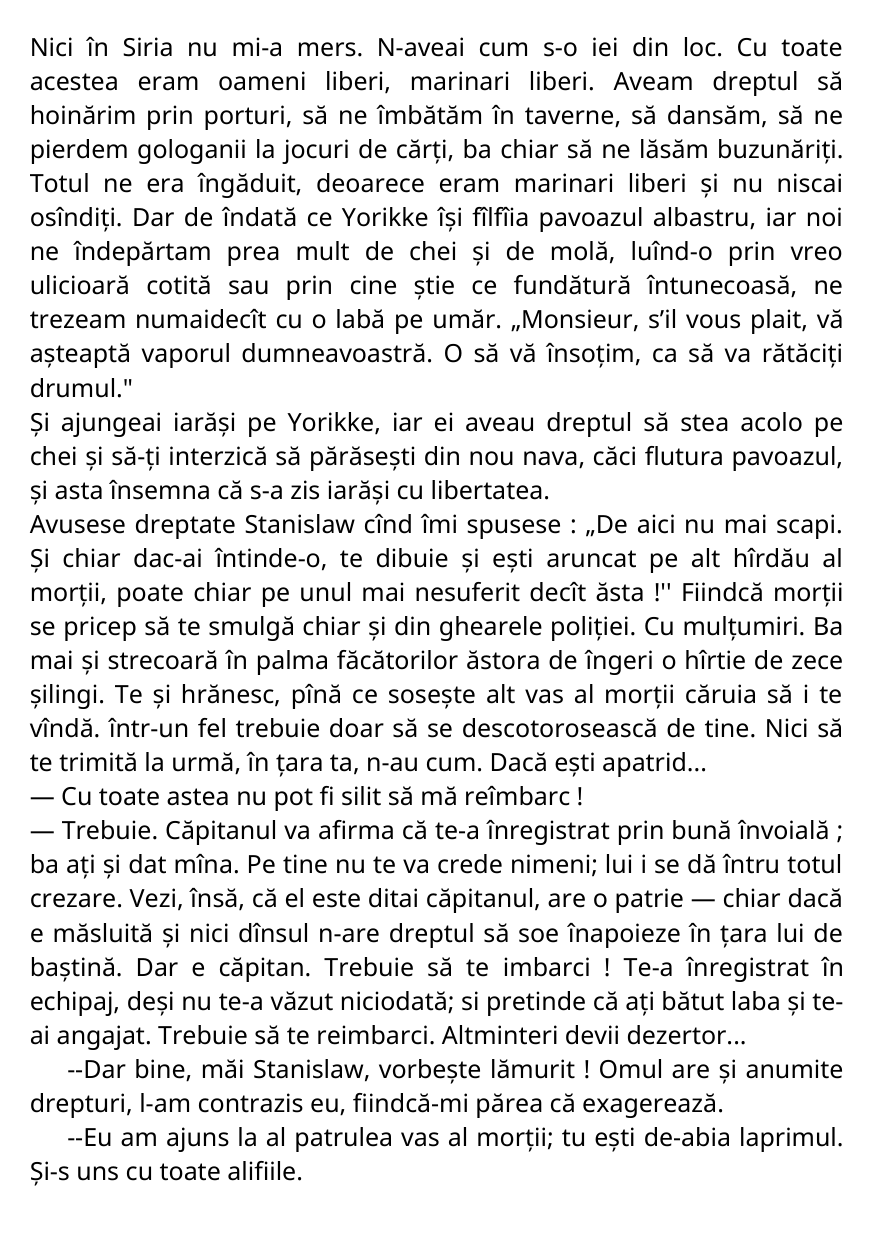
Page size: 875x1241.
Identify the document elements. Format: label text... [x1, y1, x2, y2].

text — Cu toate astea nu pot fi silit să mă reîmbarc ! [29, 779, 844, 813]
text Şi ajungeai iarăşi pe Yorikke, iar ei aveau dreptul să stea acolo pe chei şi să-ţi interzică să părăseşti din nou nava, căci flutura pavoazul, şi asta însemna că s-a zis iarăşi cu libertatea. [29, 404, 844, 506]
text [29, 29, 844, 404]
text --Eu am ajuns la al patrulea vas al morţii; tu eşti de-abia laprimul. Şi-s uns cu toate alifiile. [29, 1119, 844, 1188]
text — Trebuie. Căpitanul va afirma că te-a înregistrat prin bună învoială ; ba aţi şi dat mîna. Pe tine nu te va crede nimeni; lui i se dă întru totul crezare. Vezi, însă, că el este ditai căpitanul, are o patrie — chiar dacă e măsluită şi nici dînsul n-are dreptul să soe înapoieze în ţara lui de baştină. Dar e căpitan. Trebuie să te imbarci ! Te-a înregistrat în echipaj, deşi nu te-a văzut niciodată; si pretinde că aţi bătut laba şi te-ai angajat. Trebuie să te reimbarci. Altminteri devii dezertor... [29, 813, 844, 1051]
text --Dar bine, măi Stanislaw, vorbeşte lămurit ! Omul are şi anumite drepturi, l-am contrazis eu, fiindcă-mi părea că exagerează. [29, 1051, 844, 1119]
text Avusese dreptate Stanislaw cînd îmi spusese : „De aici nu mai scapi. Şi chiar dac-ai întinde-o, te dibuie şi eşti aruncat pe alt hîrdău al morţii, poate chiar pe unul mai nesuferit decît ăsta !'' Fiindcă morţii se pricep să te smulgă chiar şi din ghearele poliţiei. Cu mulţumiri. Ba mai şi strecoară în palma făcătorilor ăstora de îngeri o hîrtie de zece şilingi. Te şi hrănesc, pînă ce soseşte alt vas al morţii căruia să i te vîndă. într-un fel trebuie doar să se descotorosească de tine. Nici să te trimită la urmă, în ţara ta, n-au cum. Dacă eşti apatrid... [29, 506, 844, 779]
